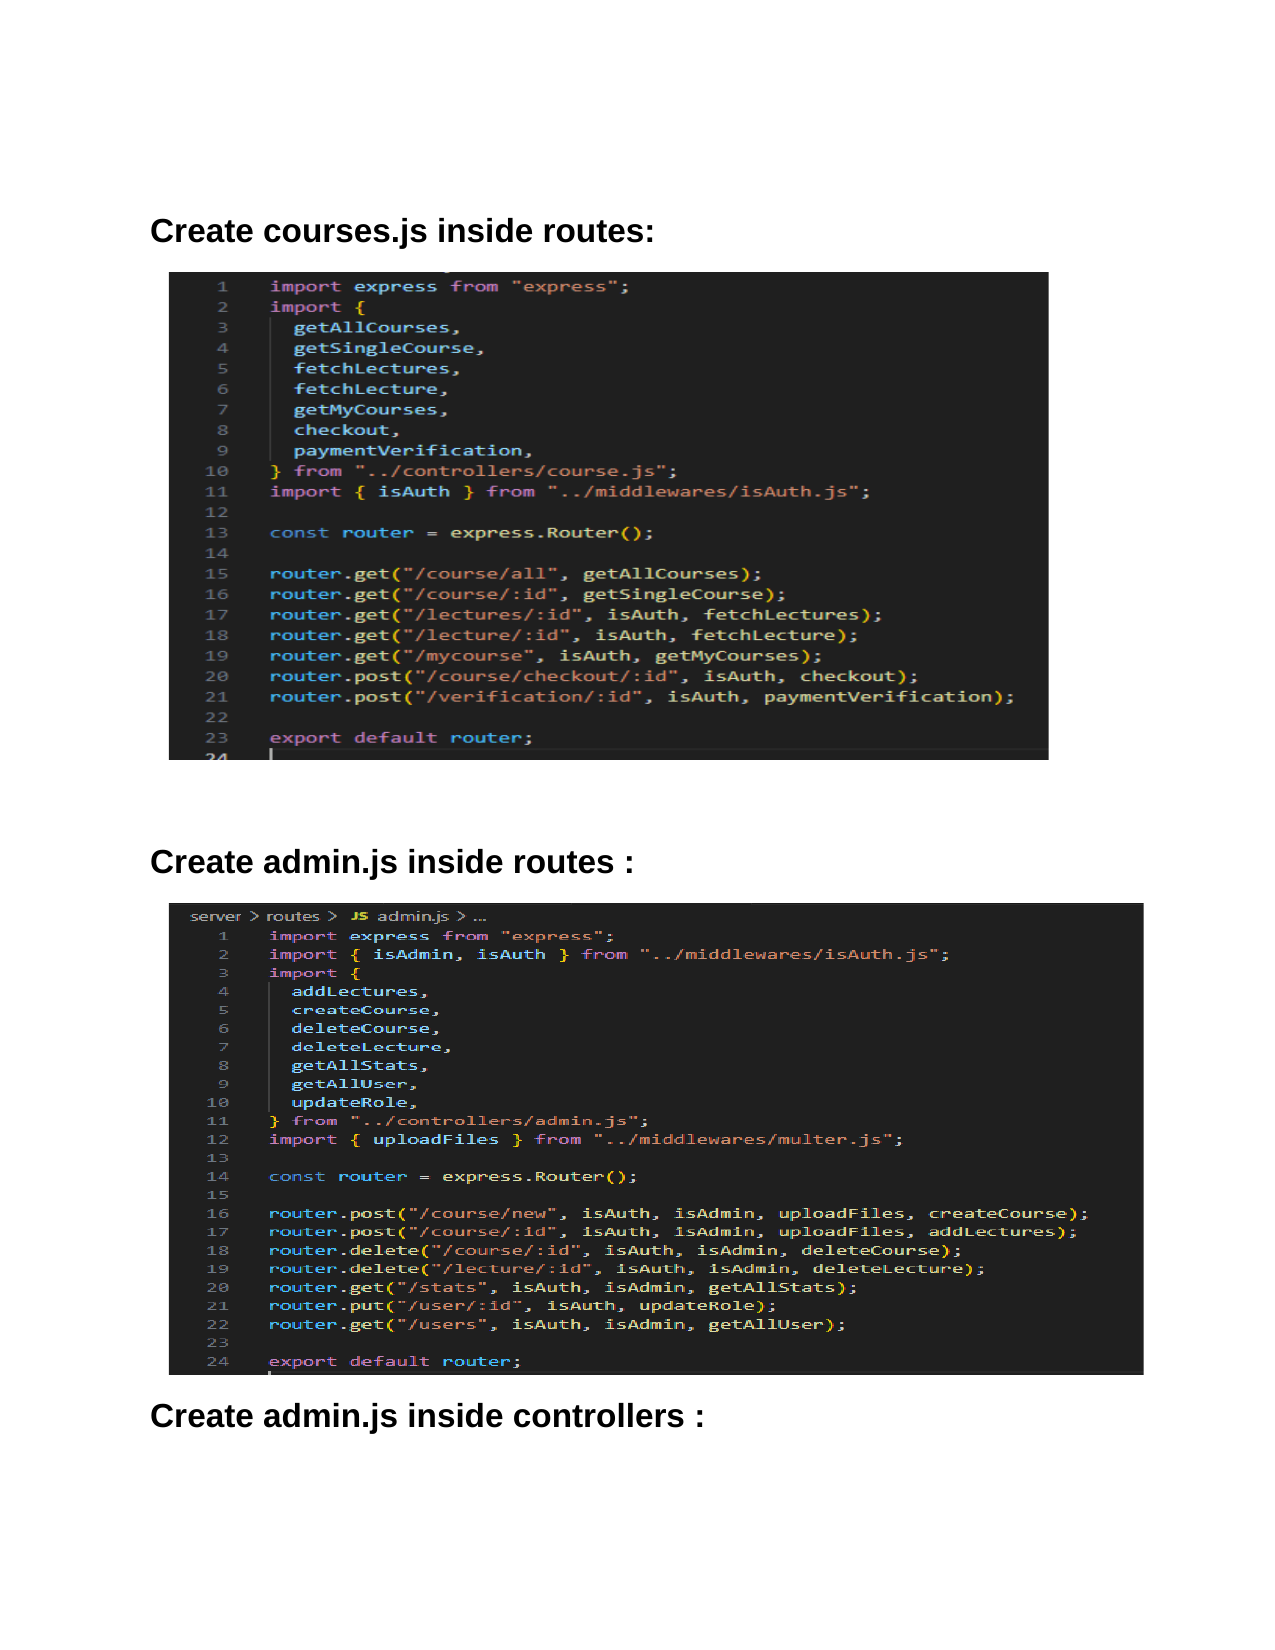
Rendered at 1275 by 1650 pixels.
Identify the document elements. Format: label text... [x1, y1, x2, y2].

text Create admin.js inside routes : [150, 843, 1125, 881]
text Create courses.js inside routes: [150, 211, 1125, 250]
text Create admin.js inside controllers : [150, 1396, 1125, 1435]
